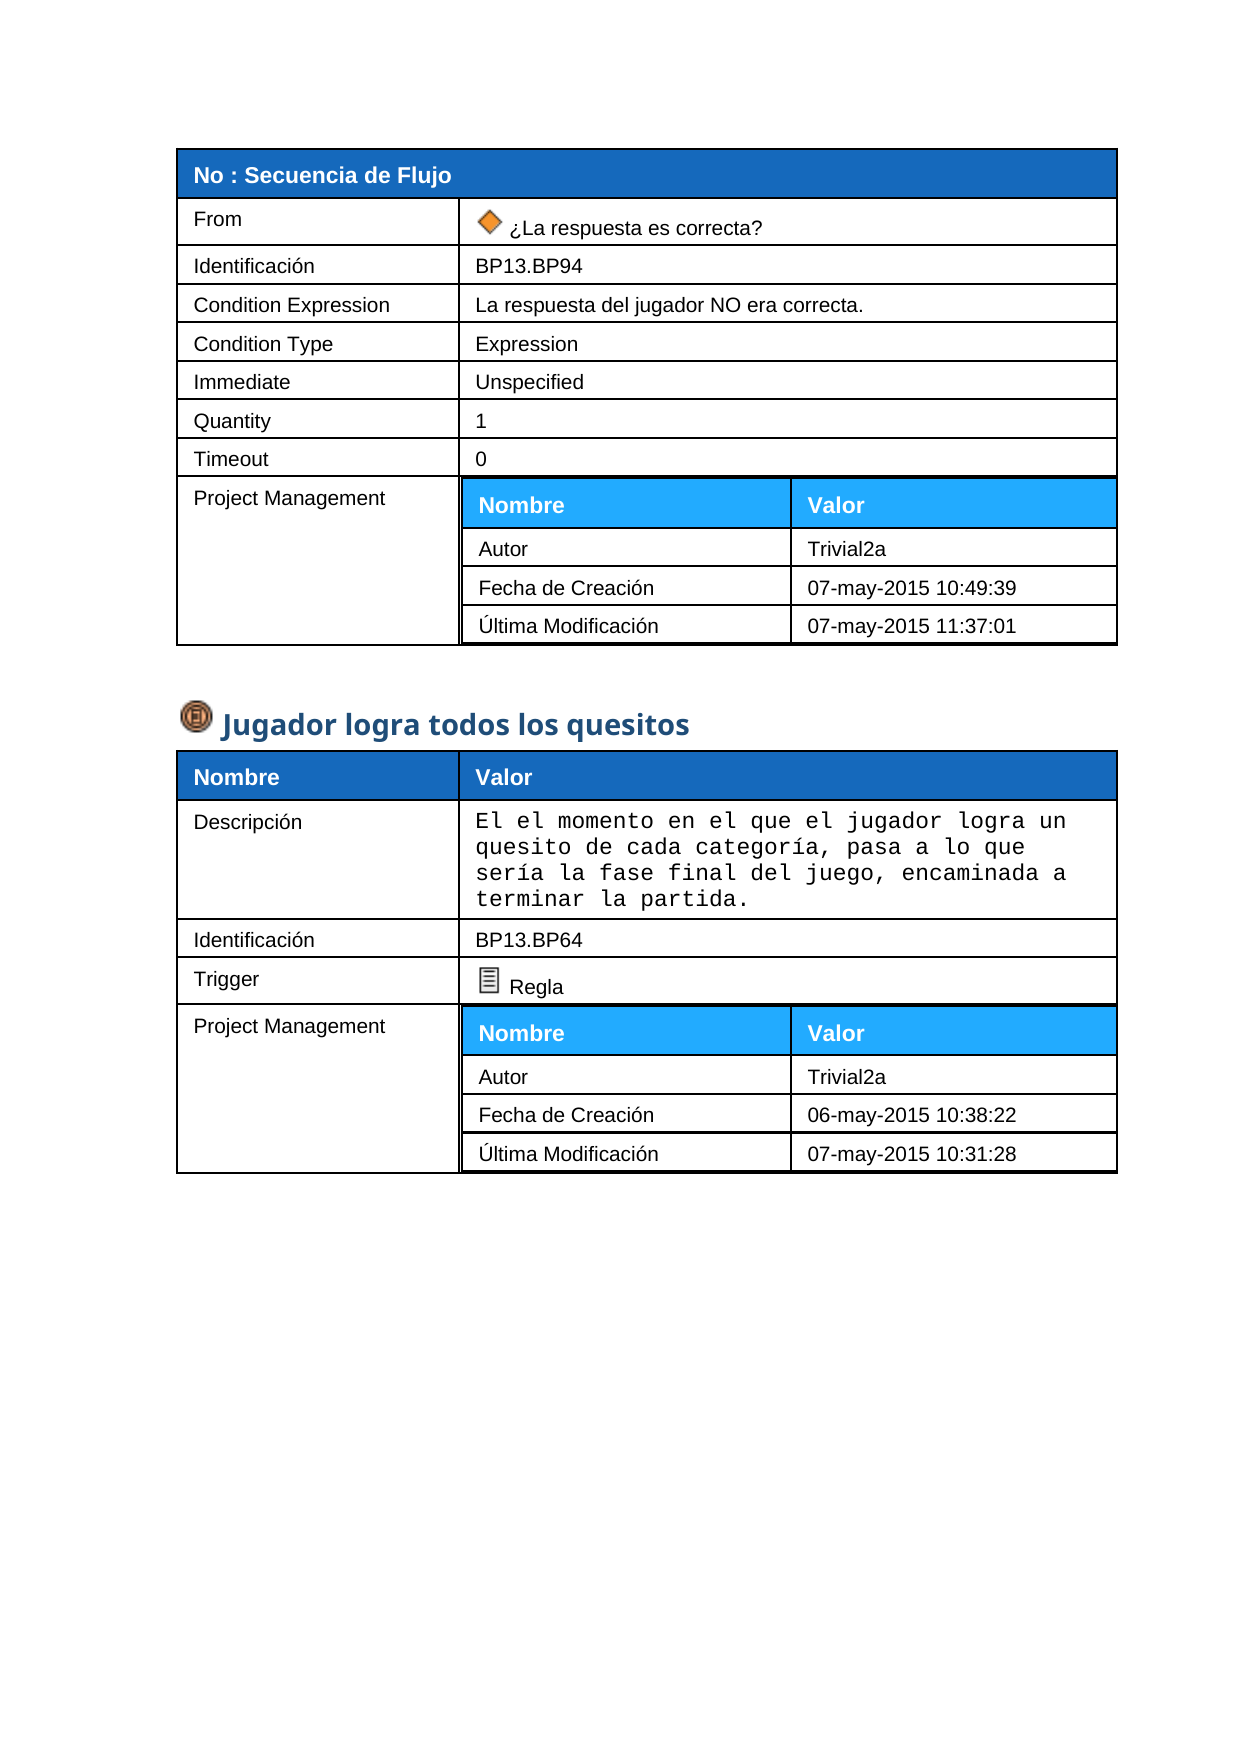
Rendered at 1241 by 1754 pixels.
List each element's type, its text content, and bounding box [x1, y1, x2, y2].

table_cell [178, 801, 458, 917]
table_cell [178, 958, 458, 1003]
picture [475, 966, 504, 995]
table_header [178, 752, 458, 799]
picture [475, 207, 504, 236]
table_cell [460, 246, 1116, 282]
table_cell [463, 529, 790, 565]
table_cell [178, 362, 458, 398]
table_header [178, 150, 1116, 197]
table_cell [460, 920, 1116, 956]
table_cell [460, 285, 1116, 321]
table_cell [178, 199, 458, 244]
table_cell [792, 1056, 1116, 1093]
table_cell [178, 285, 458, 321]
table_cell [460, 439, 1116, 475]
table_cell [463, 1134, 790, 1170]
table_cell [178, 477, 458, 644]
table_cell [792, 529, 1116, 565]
subtitle Jugador logra todos los quesitos [177, 697, 1063, 743]
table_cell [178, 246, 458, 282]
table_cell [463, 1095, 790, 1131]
picture [177, 697, 215, 735]
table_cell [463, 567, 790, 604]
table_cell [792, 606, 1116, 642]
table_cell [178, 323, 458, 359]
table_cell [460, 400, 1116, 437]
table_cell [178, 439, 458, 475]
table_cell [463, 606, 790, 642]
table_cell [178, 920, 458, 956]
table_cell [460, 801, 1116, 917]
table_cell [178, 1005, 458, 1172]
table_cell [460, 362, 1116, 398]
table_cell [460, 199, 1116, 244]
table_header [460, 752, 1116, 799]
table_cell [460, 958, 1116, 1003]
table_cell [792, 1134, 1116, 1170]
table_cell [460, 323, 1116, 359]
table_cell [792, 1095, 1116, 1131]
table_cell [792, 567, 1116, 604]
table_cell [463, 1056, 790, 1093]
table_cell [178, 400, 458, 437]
